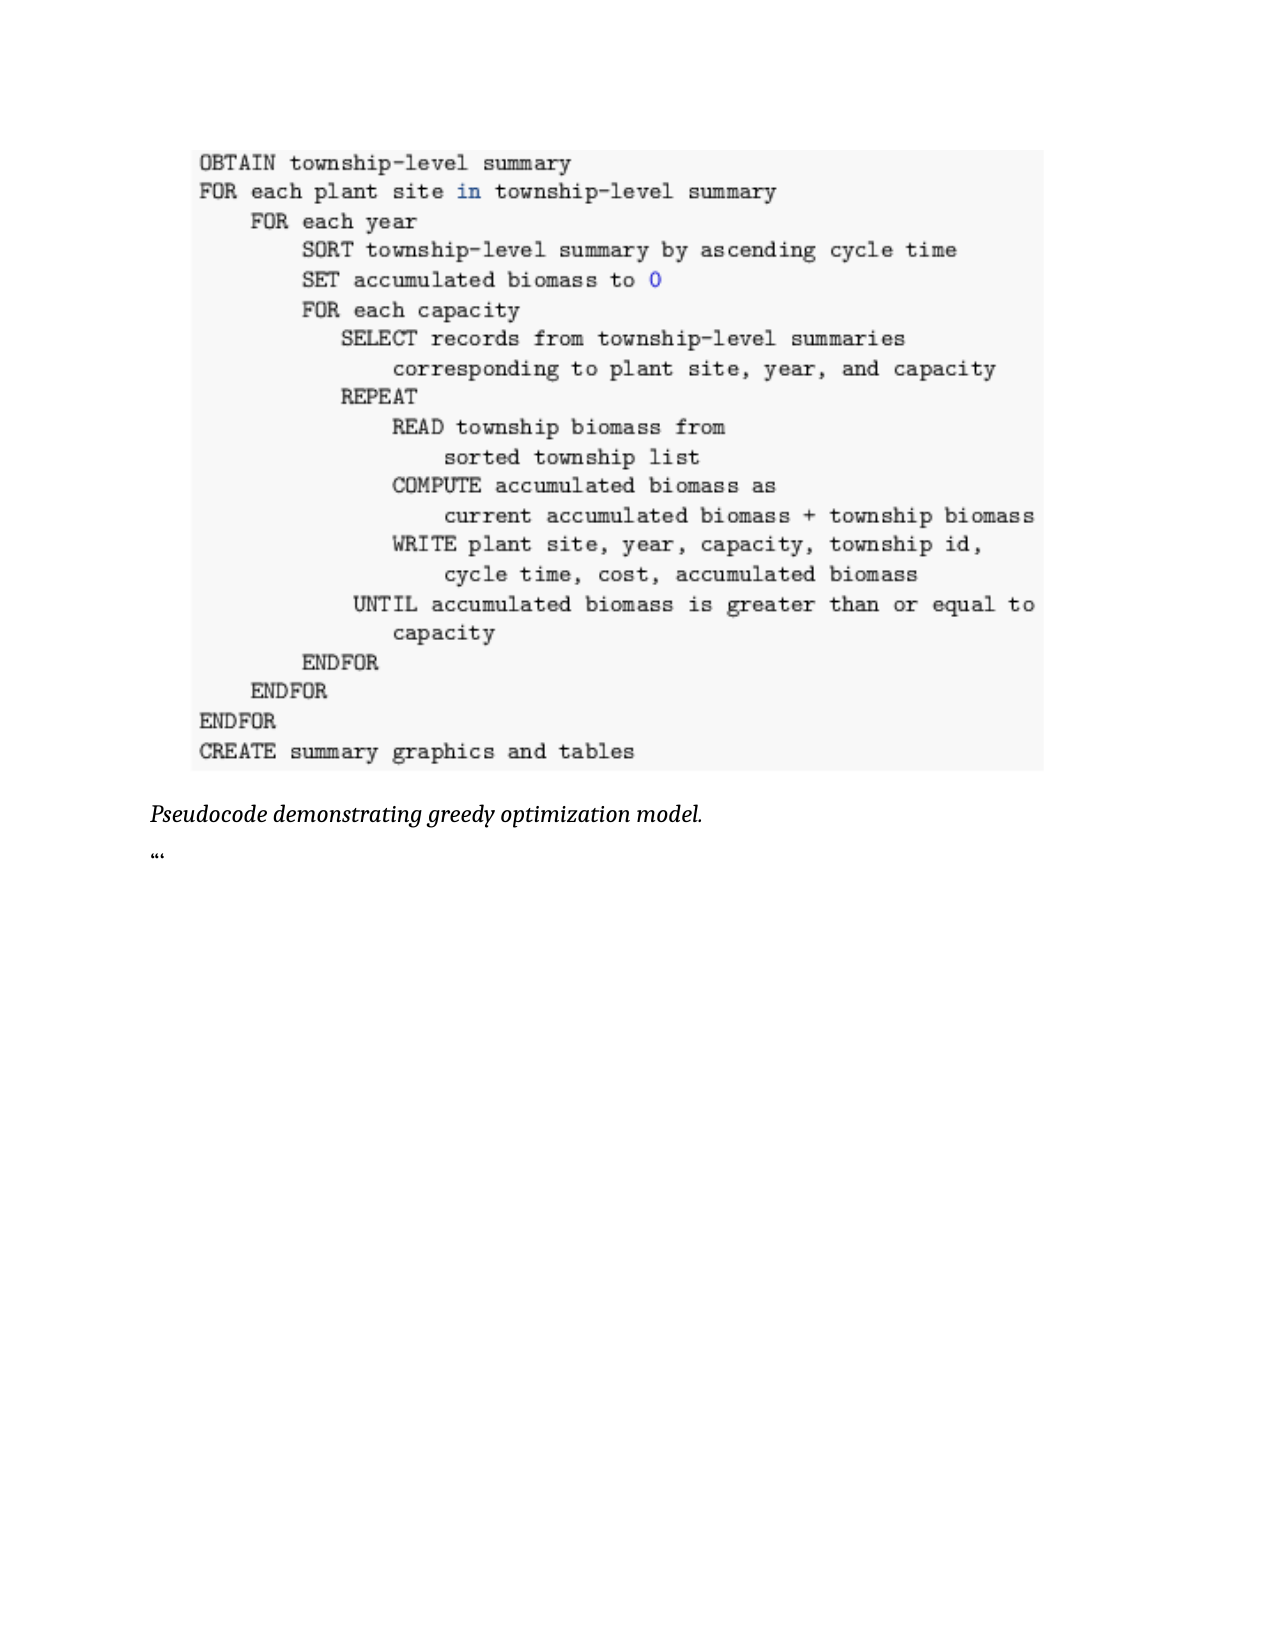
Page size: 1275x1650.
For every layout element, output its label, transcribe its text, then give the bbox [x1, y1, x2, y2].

text Pseudocode demonstrating greedy optimization model. [150, 800, 1125, 829]
picture [168, 150, 1044, 780]
text “‘ [150, 848, 1125, 876]
